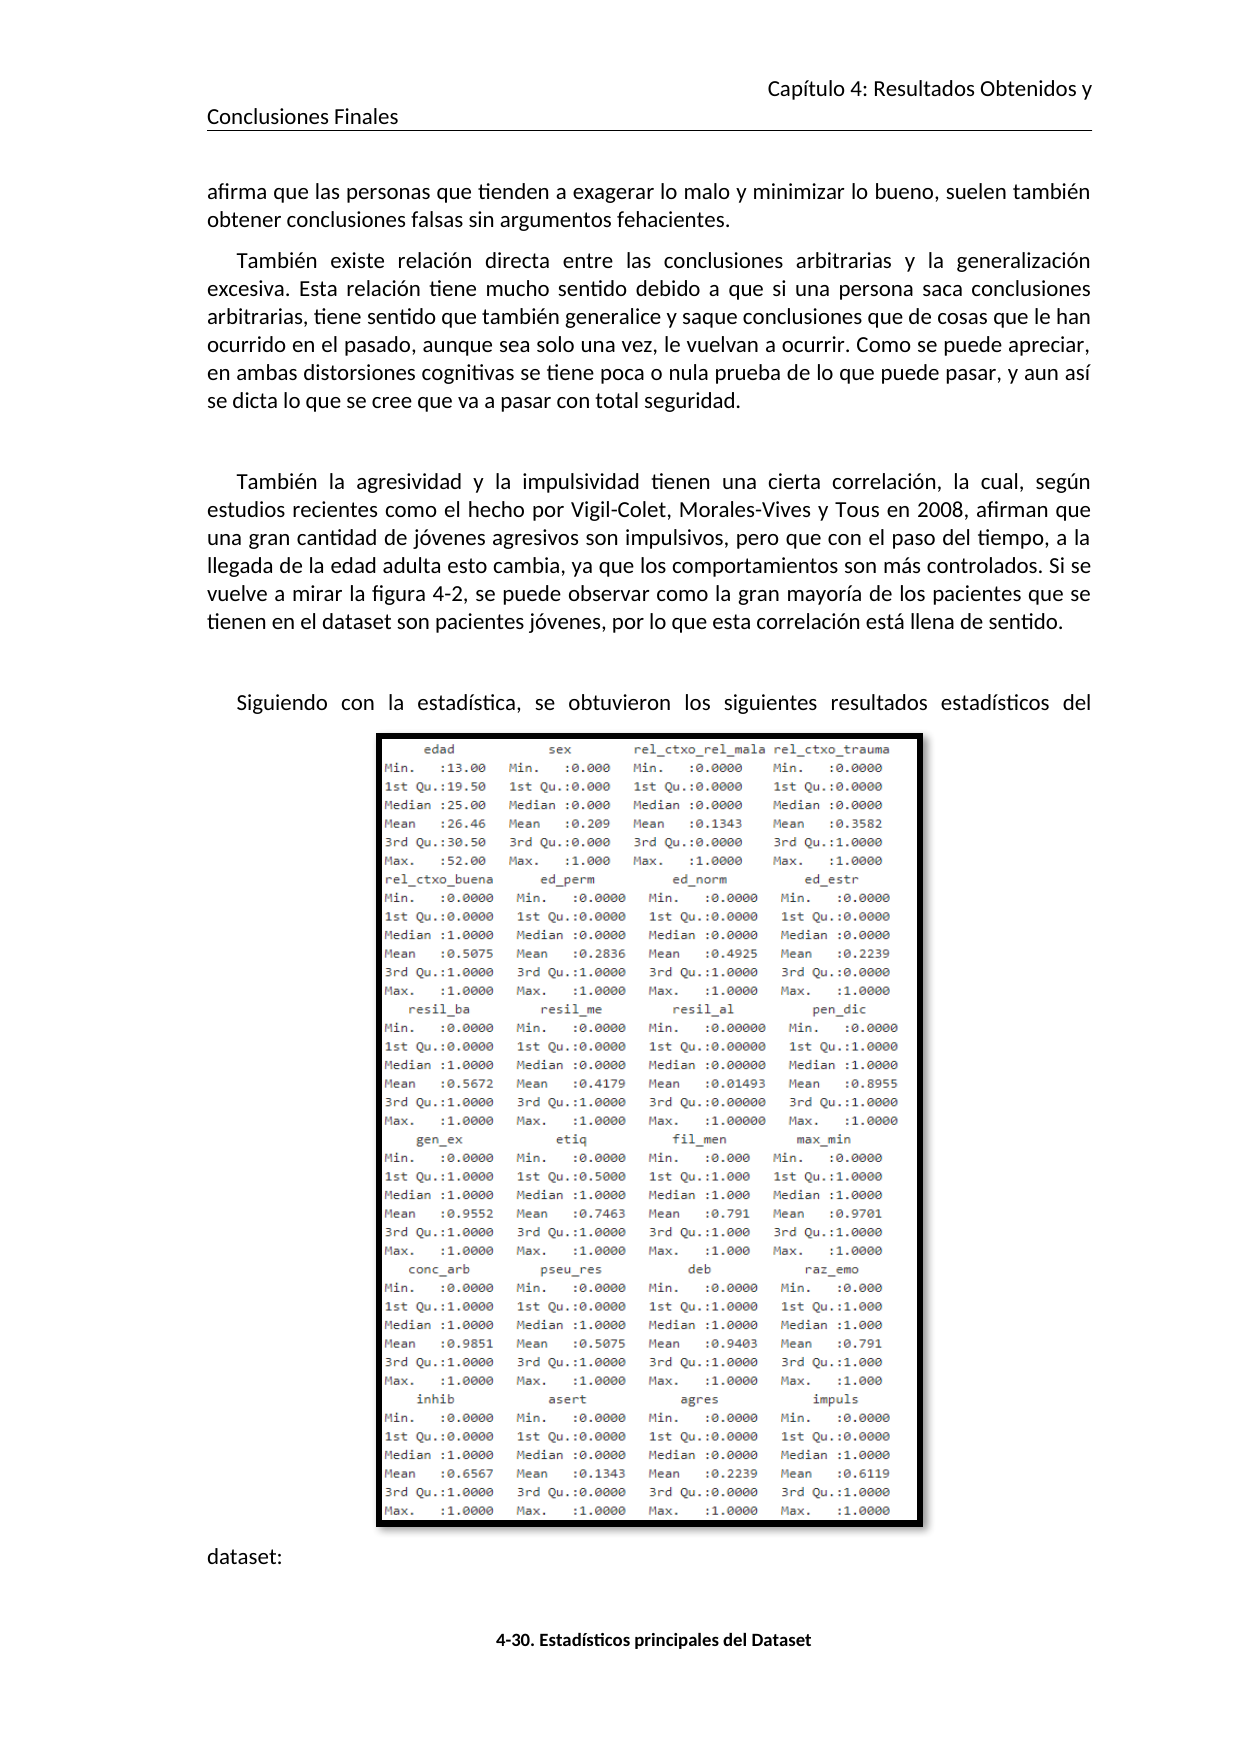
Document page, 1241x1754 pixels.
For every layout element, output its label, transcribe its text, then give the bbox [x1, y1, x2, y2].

text También la agresividad y la impulsividad tienen una cierta correlación, la cual, según estudios recientes como el hecho por Vigil-Colet, Morales-Vives y Tous en 2008, afirman que una gran cantidad de jóvenes agresivos son impulsivos, pero que con el paso del tiempo, a la llegada de la edad adulta esto cambia, ya que los comportamientos son más controlados. Si se vuelve a mirar la figura 4-2, se puede observar como la gran mayoría de los pacientes que se tienen en el dataset son pacientes jóvenes, por lo que esta correlación está llena de sentido. [207, 467, 1092, 635]
picture [382, 739, 917, 1520]
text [207, 177, 1092, 233]
text También existe relación directa entre las conclusiones arbitrarias y la generalización excesiva. Esta relación tiene mucho sentido debido a que si una persona saca conclusiones arbitrarias, tiene sentido que también generalice y saque conclusiones que de cosas que le han ocurrido en el pasado, aunque sea solo una vez, le vuelvan a ocurrir. Como se puede apreciar, en ambas distorsiones cognitivas se tiene poca o nula prueba de lo que puede pasar, y aun así se dicta lo que se cree que va a pasar con total seguridad. [207, 246, 1092, 414]
